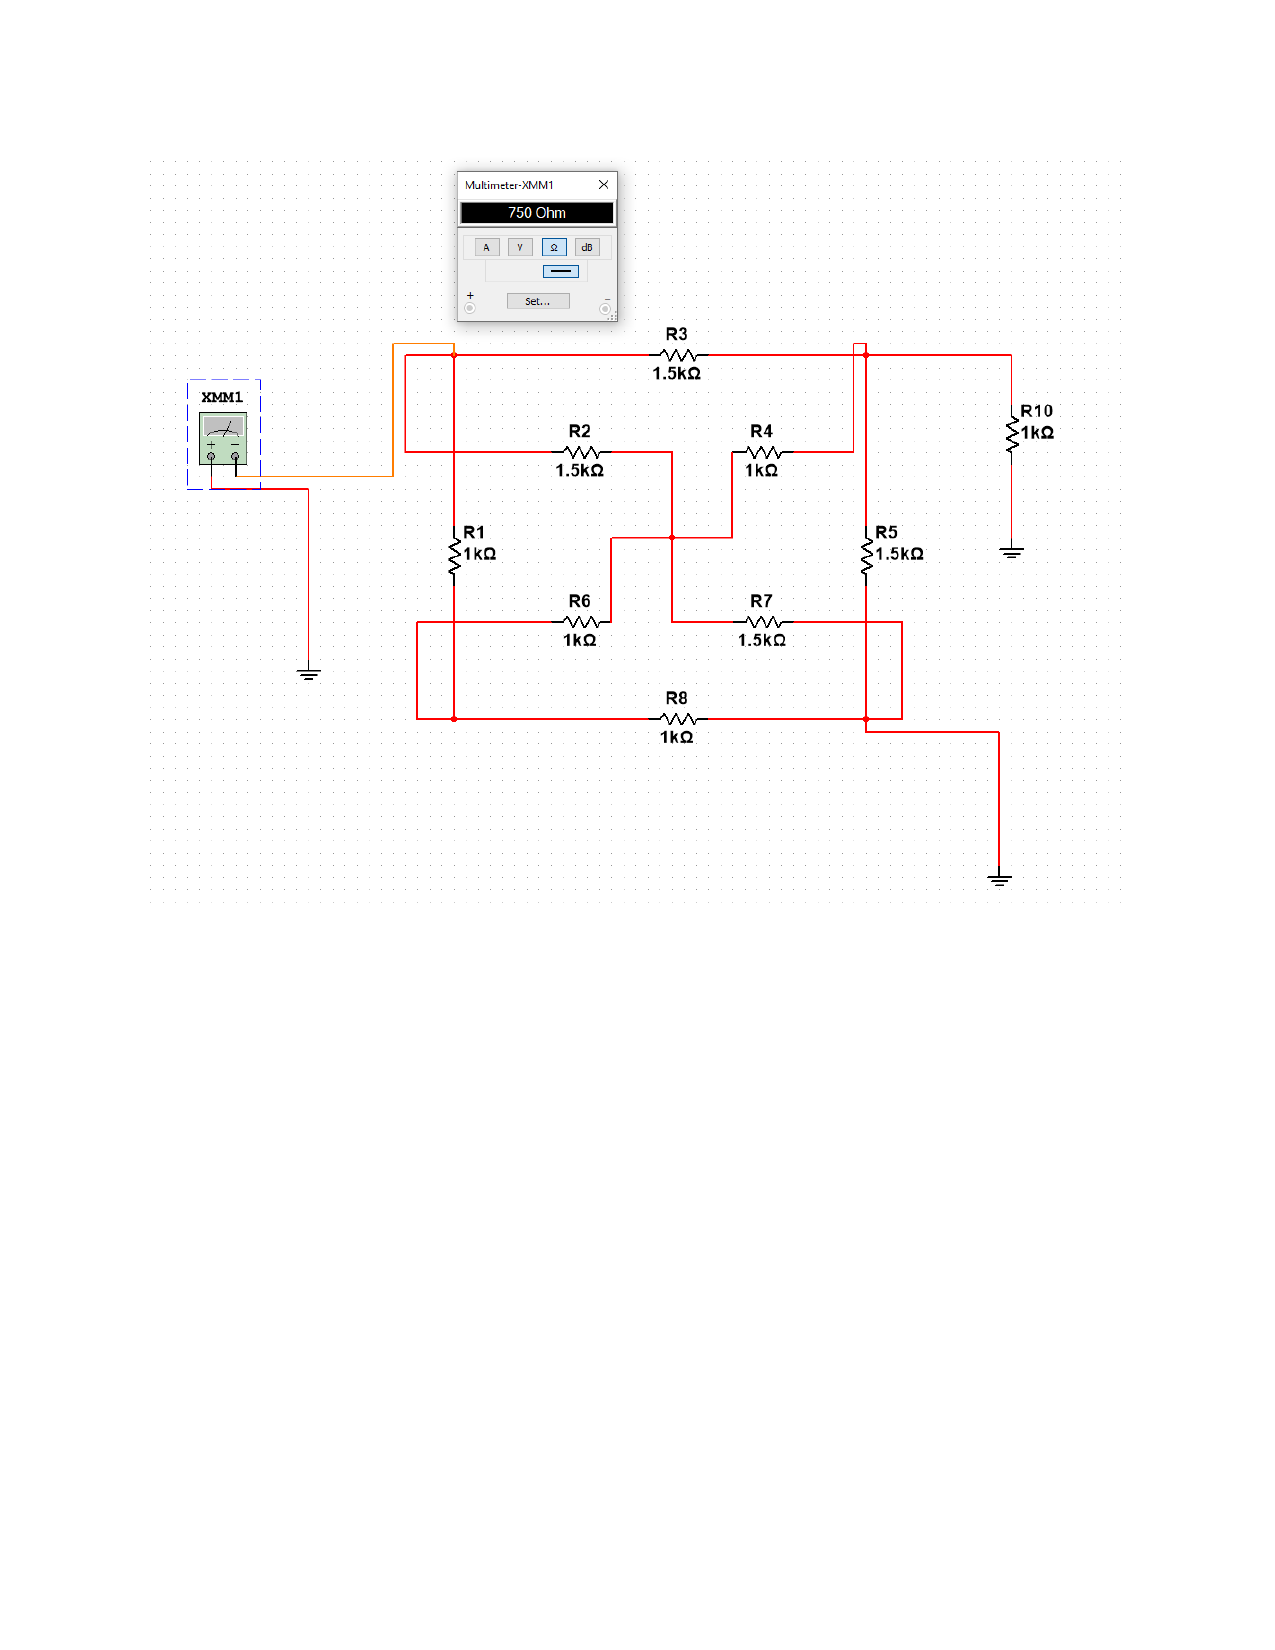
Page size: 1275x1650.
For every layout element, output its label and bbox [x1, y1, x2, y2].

picture [150, 150, 1125, 911]
